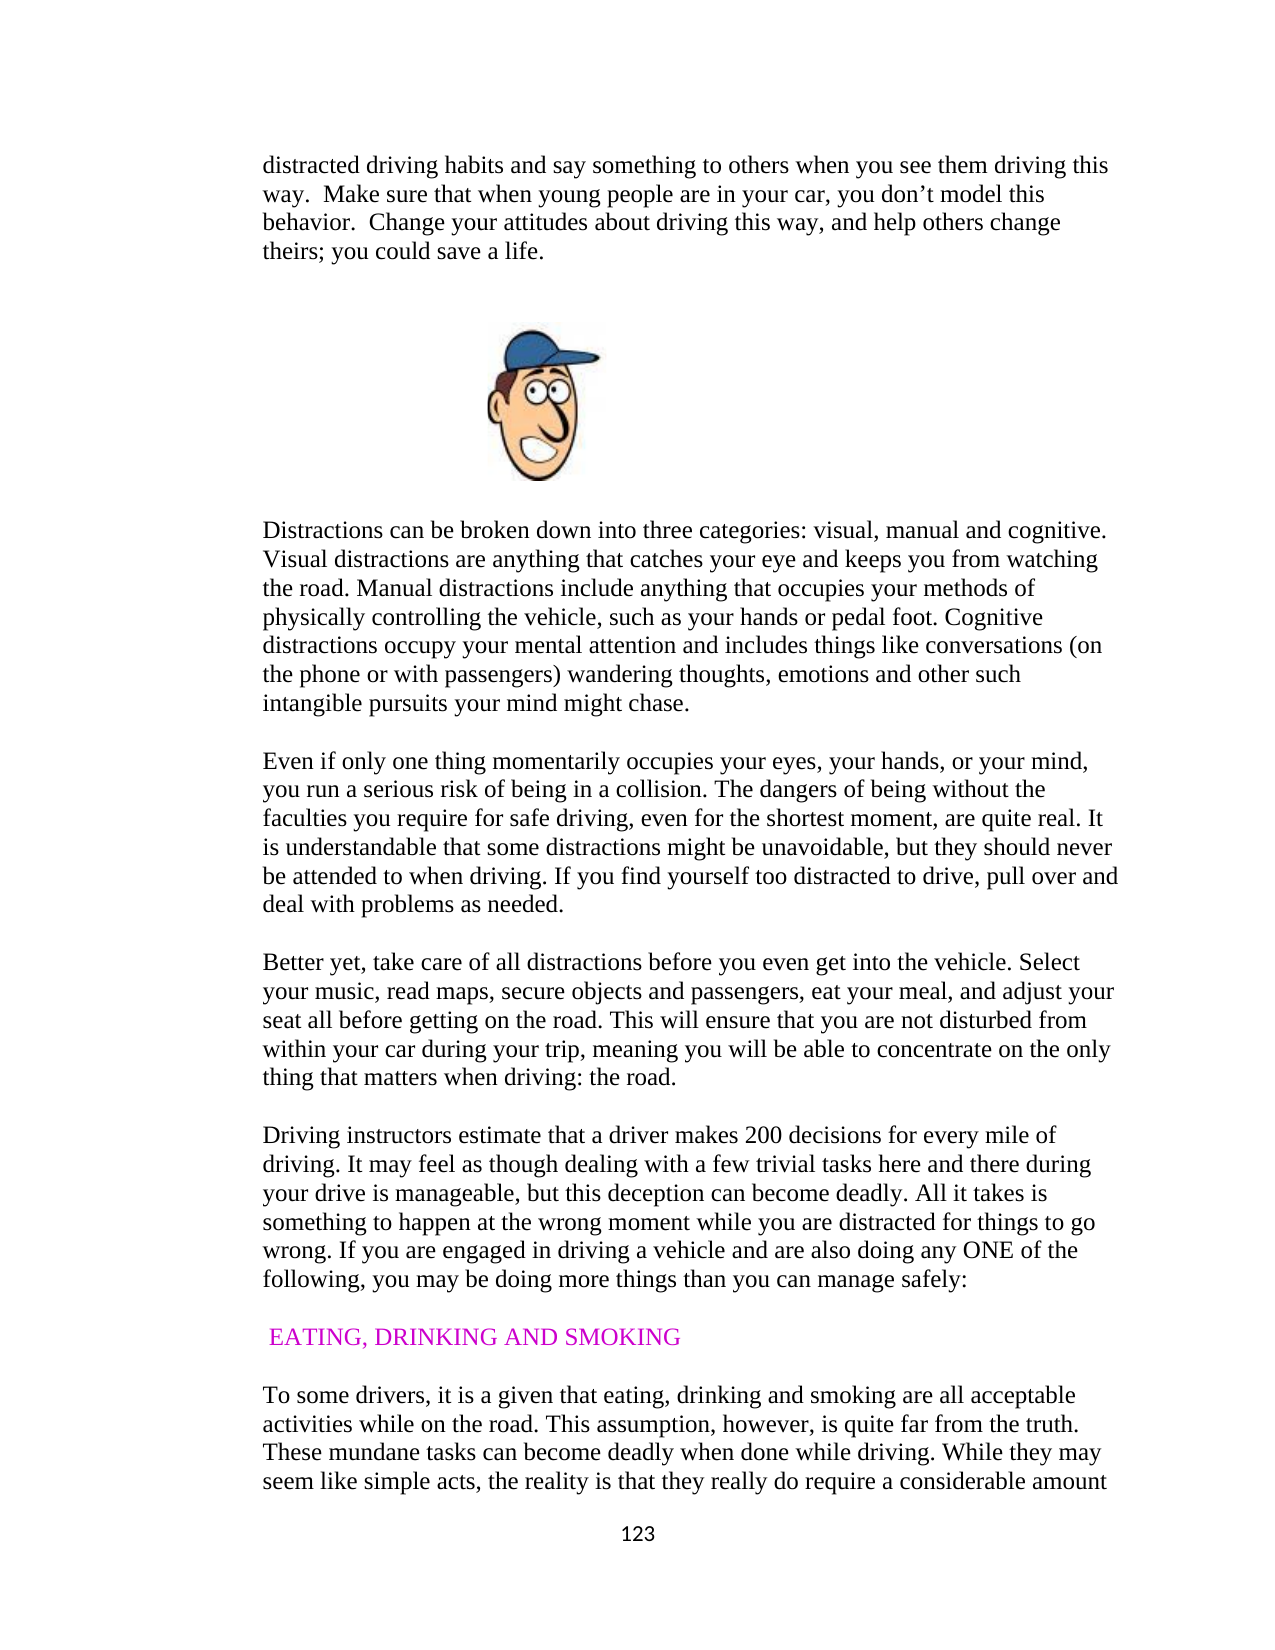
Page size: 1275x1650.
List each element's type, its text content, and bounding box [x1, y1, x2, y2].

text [262, 1380, 1125, 1495]
text Distractions can be broken down into three categories: visual, manual and cognitive. Visual distractions are anything that catches your eye and keeps you from watching the road. Manual distractions include anything that occupies your methods of physically controlling the vehicle, such as your hands or pedal foot. Cognitive distractions occupy your mental attention and includes things like conversations (on the phone or with passengers) wandering thoughts, emotions and other such intangible pursuits your mind might chase. [262, 515, 1125, 717]
text Driving instructors estimate that a driver makes 200 decisions for every mile of driving. It may feel as though dealing with a few trivial tasks here and there during your drive is manageable, but this deception can become deadly. All it takes is something to happen at the wrong moment while you are distracted for things to go wrong. If you are engaged in driving a vehicle and are also doing any ONE of the following, you may be doing more things than you can manage safely: [262, 1120, 1125, 1293]
picture [487, 322, 607, 481]
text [262, 150, 1125, 265]
text Even if only one thing momentarily occupies your eyes, your hands, or your mind, you run a serious risk of being in a collision. The dangers of being without the faculties you require for safe driving, even for the shortest moment, are quite real. It is understandable that some distractions might be unavoidable, but they should never be attended to when driving. If you find yourself too distracted to drive, pull over and deal with problems as needed. [262, 746, 1125, 918]
text Better yet, take care of all distractions before you even get into the vehicle. Select your music, read maps, secure objects and passengers, eat your meal, and adjust your seat all before getting on the road. This will ensure that you are not disturbed from within your car during your trip, meaning you will be able to concentrate on the only thing that matters when driving: the road. [262, 947, 1125, 1091]
text EATING, DRINKING AND SMOKING [262, 1322, 1125, 1351]
